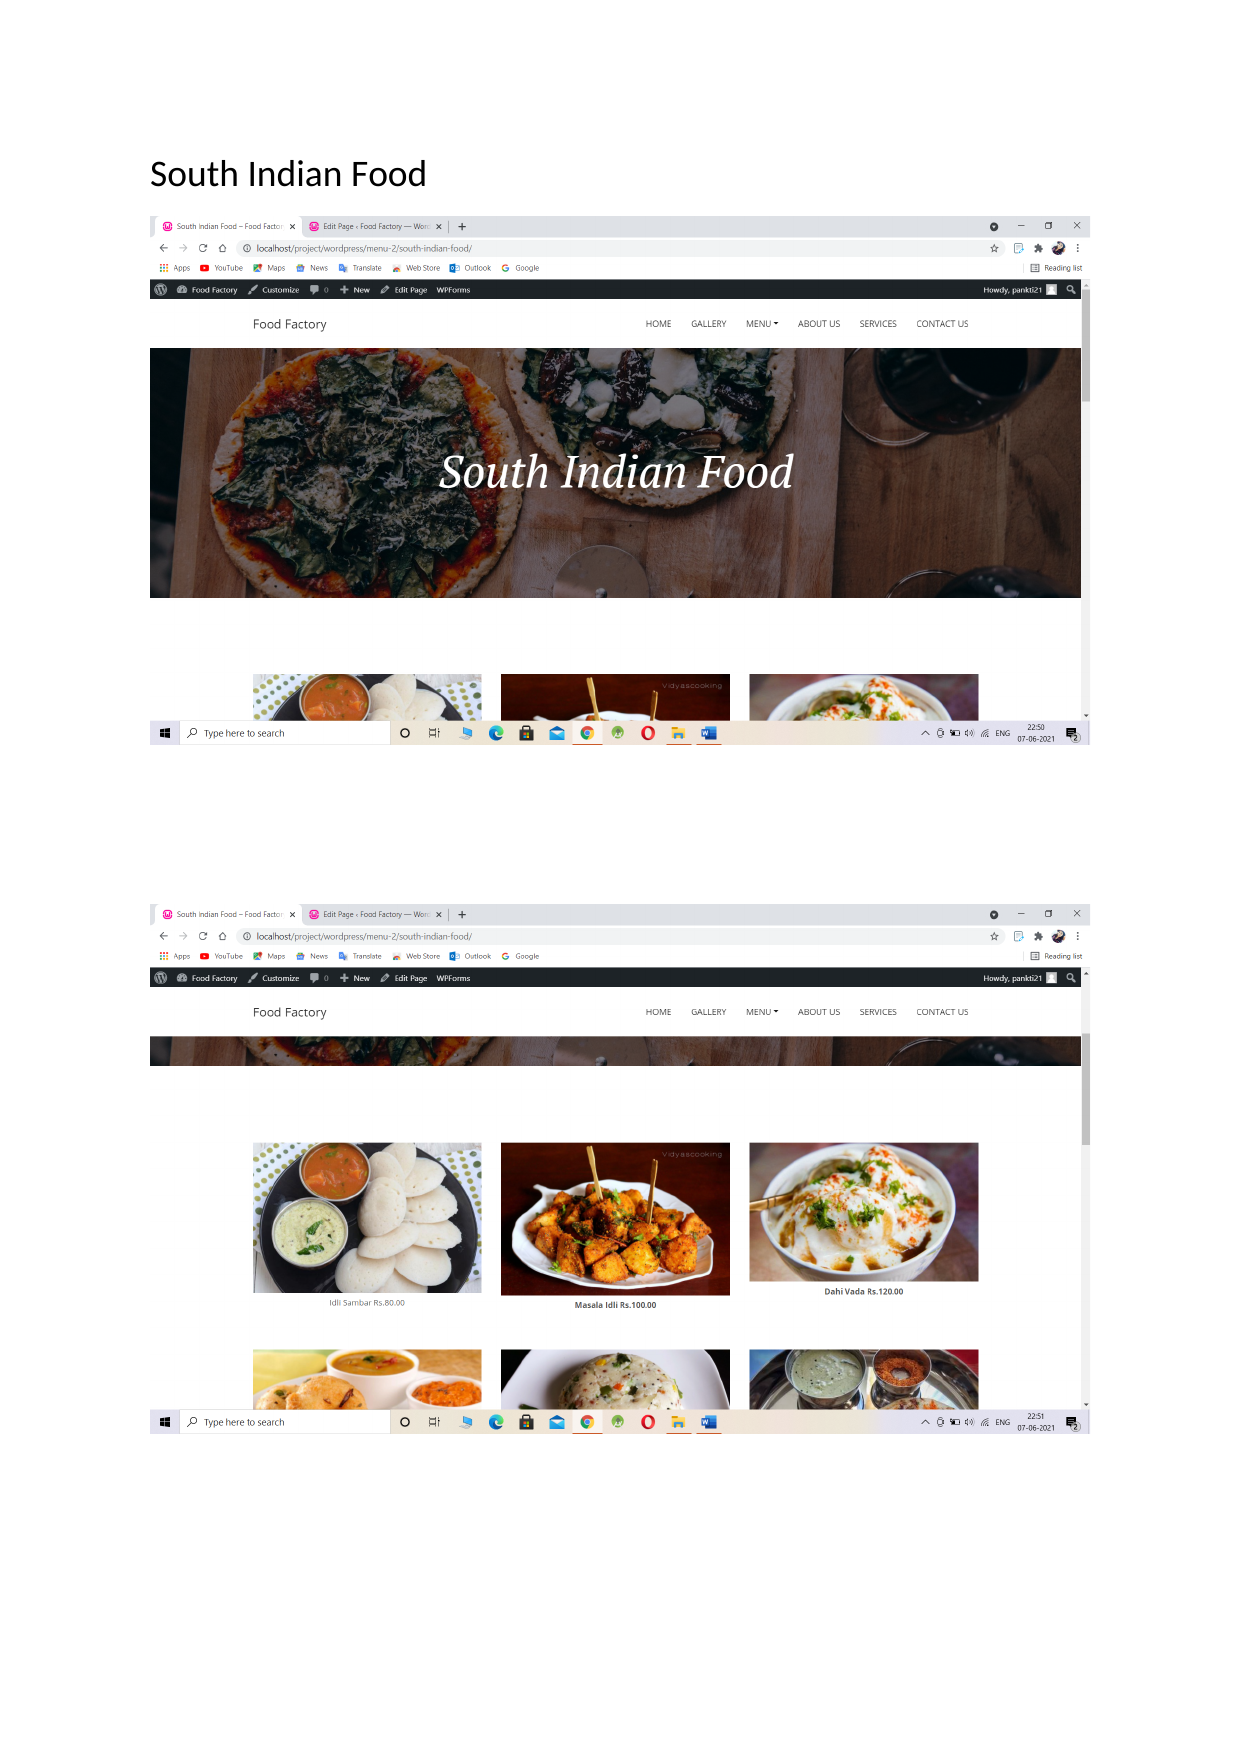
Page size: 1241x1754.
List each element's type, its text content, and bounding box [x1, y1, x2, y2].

text South Indian Food [150, 150, 1090, 196]
picture [150, 216, 1091, 745]
picture [150, 904, 1091, 1434]
